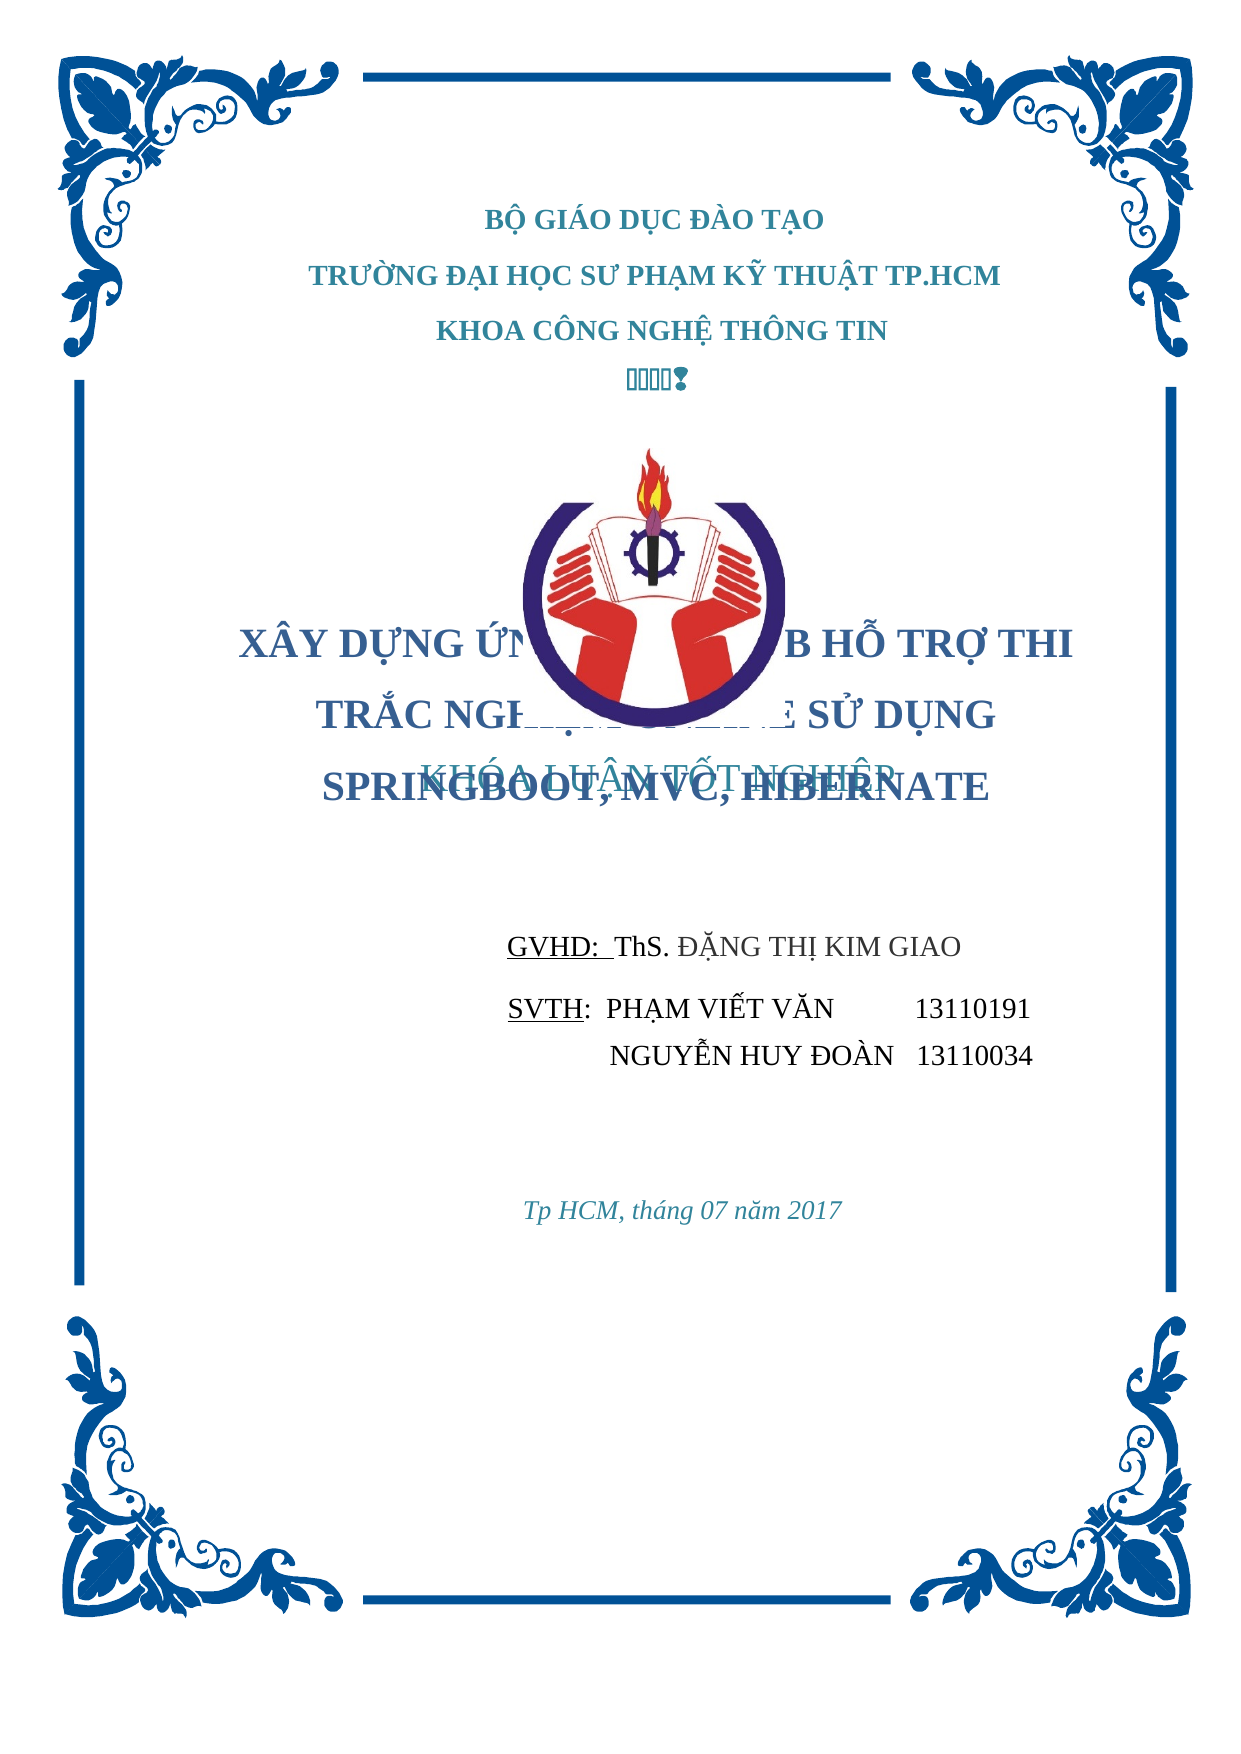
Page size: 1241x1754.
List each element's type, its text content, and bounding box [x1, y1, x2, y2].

text KHOA CÔNG NGHỆ THÔNG TIN [150, 313, 1090, 346]
text BỘ GIÁO DỤC ĐÀO TẠO [150, 202, 1090, 236]
text TRƯỜNG ĐẠI HỌC SƯ PHẠM KỸ THUẬT TP.HCM [150, 258, 1090, 291]
picture [522, 448, 786, 727]
text KHÓA LUẬN TỐT NGHIỆP [150, 456, 1090, 800]
